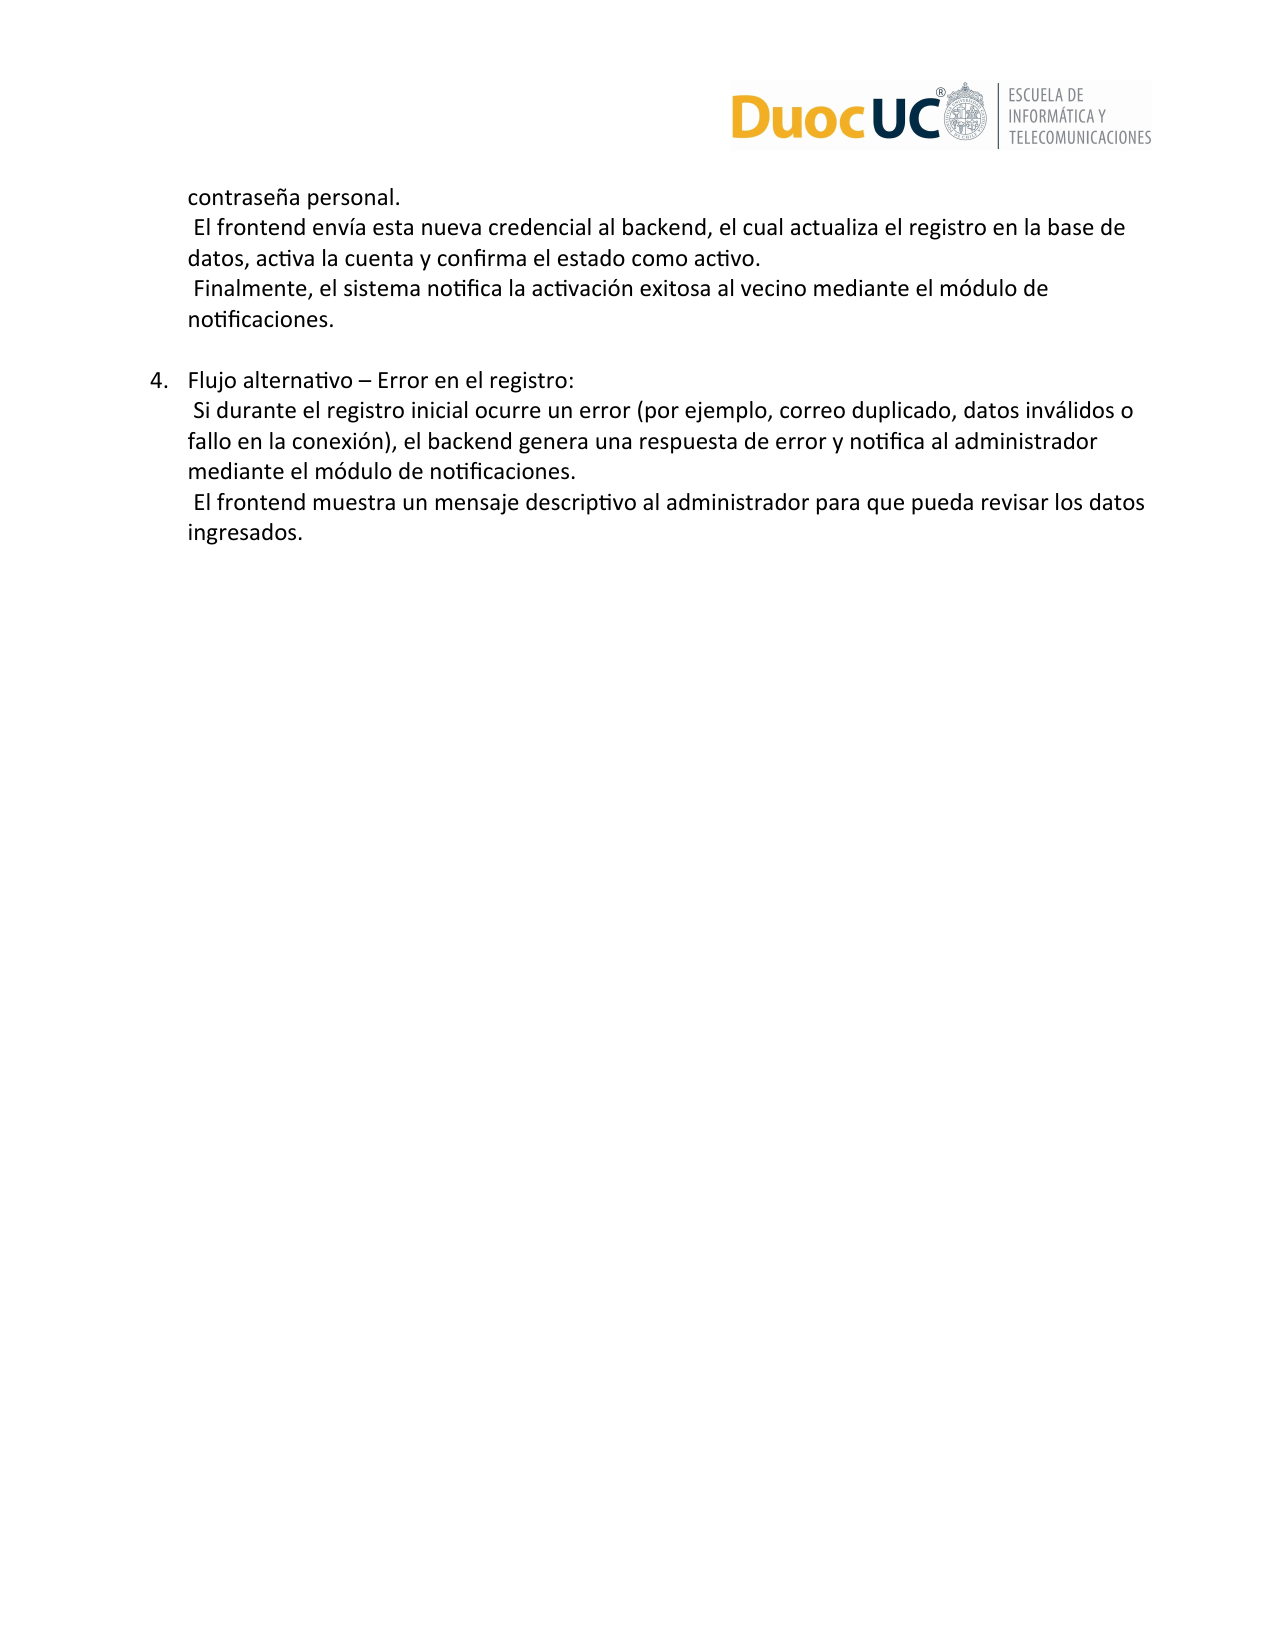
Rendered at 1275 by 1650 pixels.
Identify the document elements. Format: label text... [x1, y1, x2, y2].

picture [731, 80, 1152, 151]
list Flujo alternativo – Error en el registro: Si durante el registro inicial ocurre un error (por ejemplo, correo duplicado, datos inválidos o fallo en la conexión), el backend genera una respuesta de error y notifica al administrador mediante el módulo de notificaciones. El frontend muestra un mensaje descriptivo al administrador para que pueda revisar los datos ingresados. [150, 364, 1162, 547]
